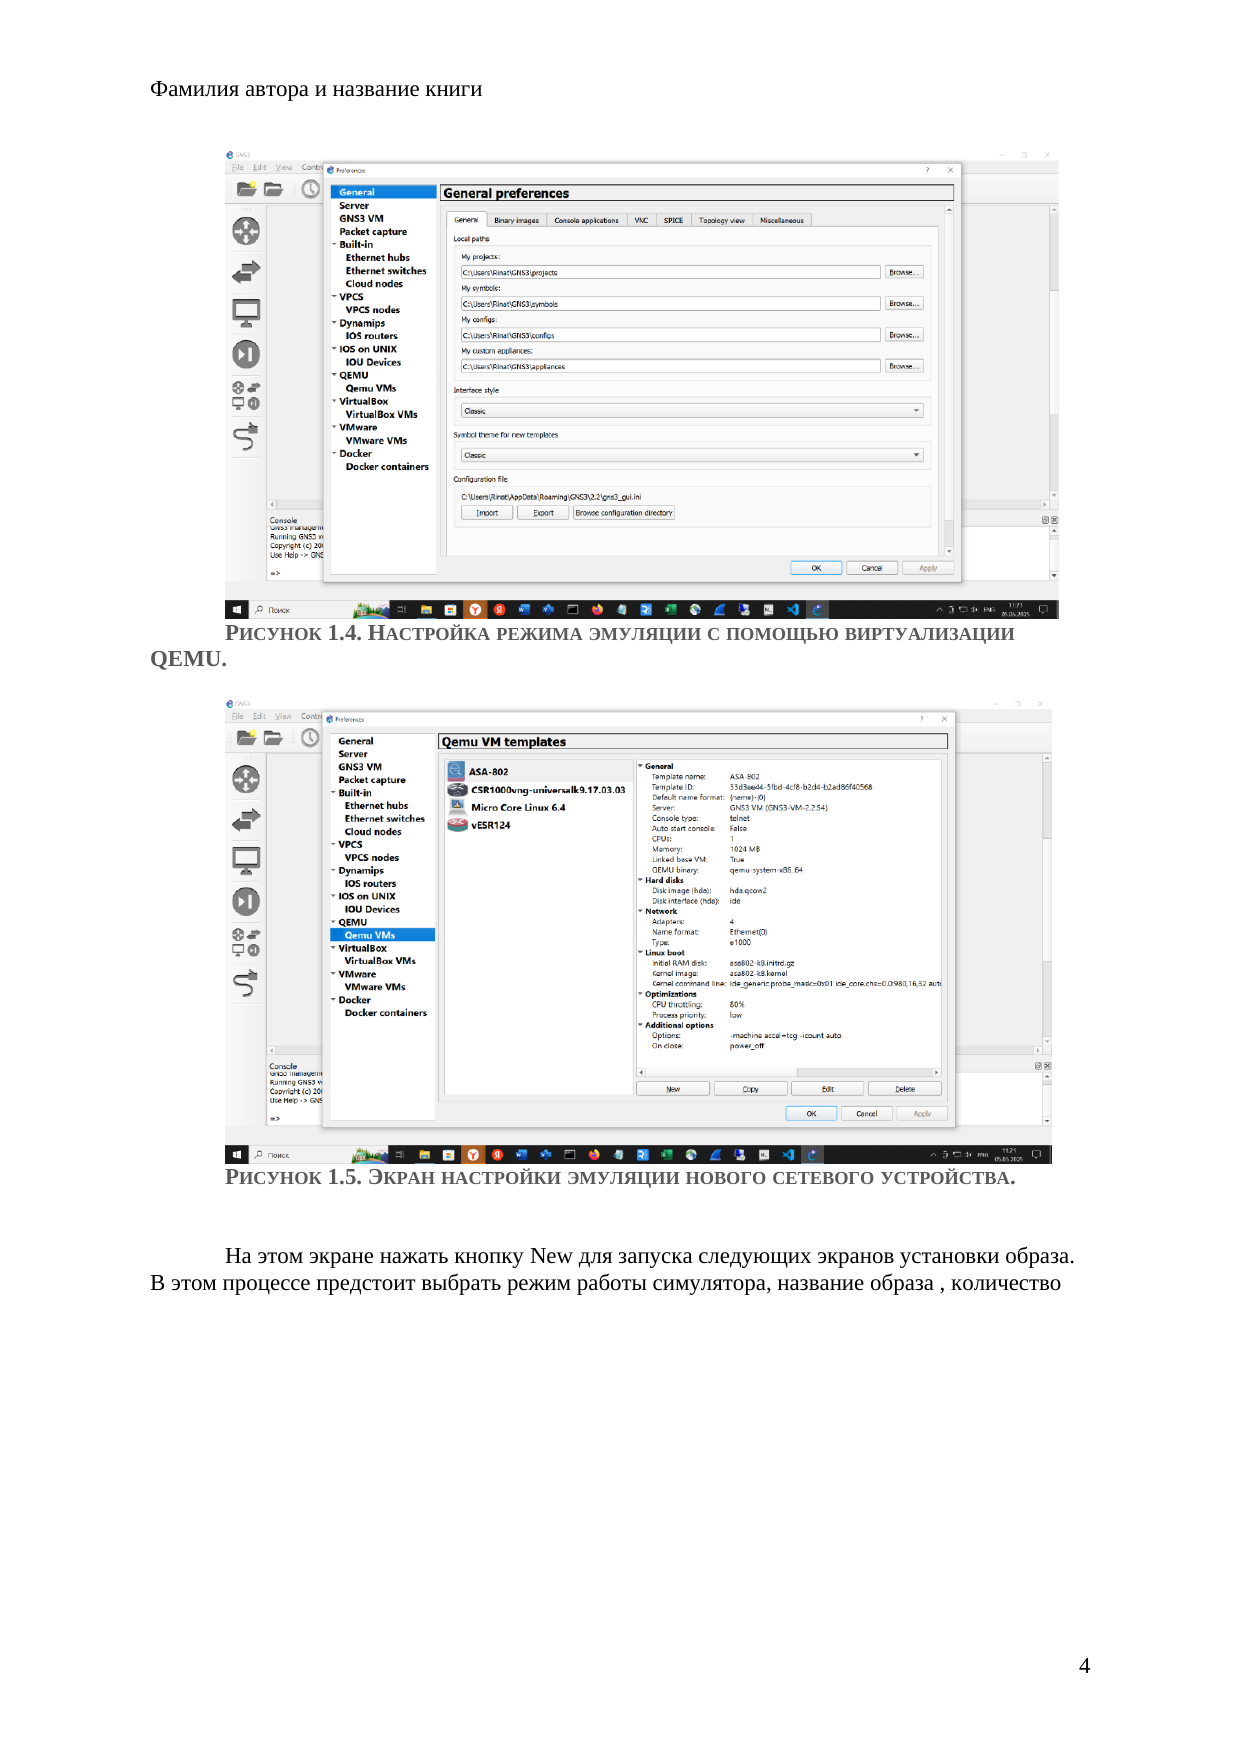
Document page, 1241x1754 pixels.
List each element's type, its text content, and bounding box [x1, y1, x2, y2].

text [150, 1242, 1090, 1295]
picture [225, 150, 1059, 619]
picture [225, 698, 1052, 1164]
